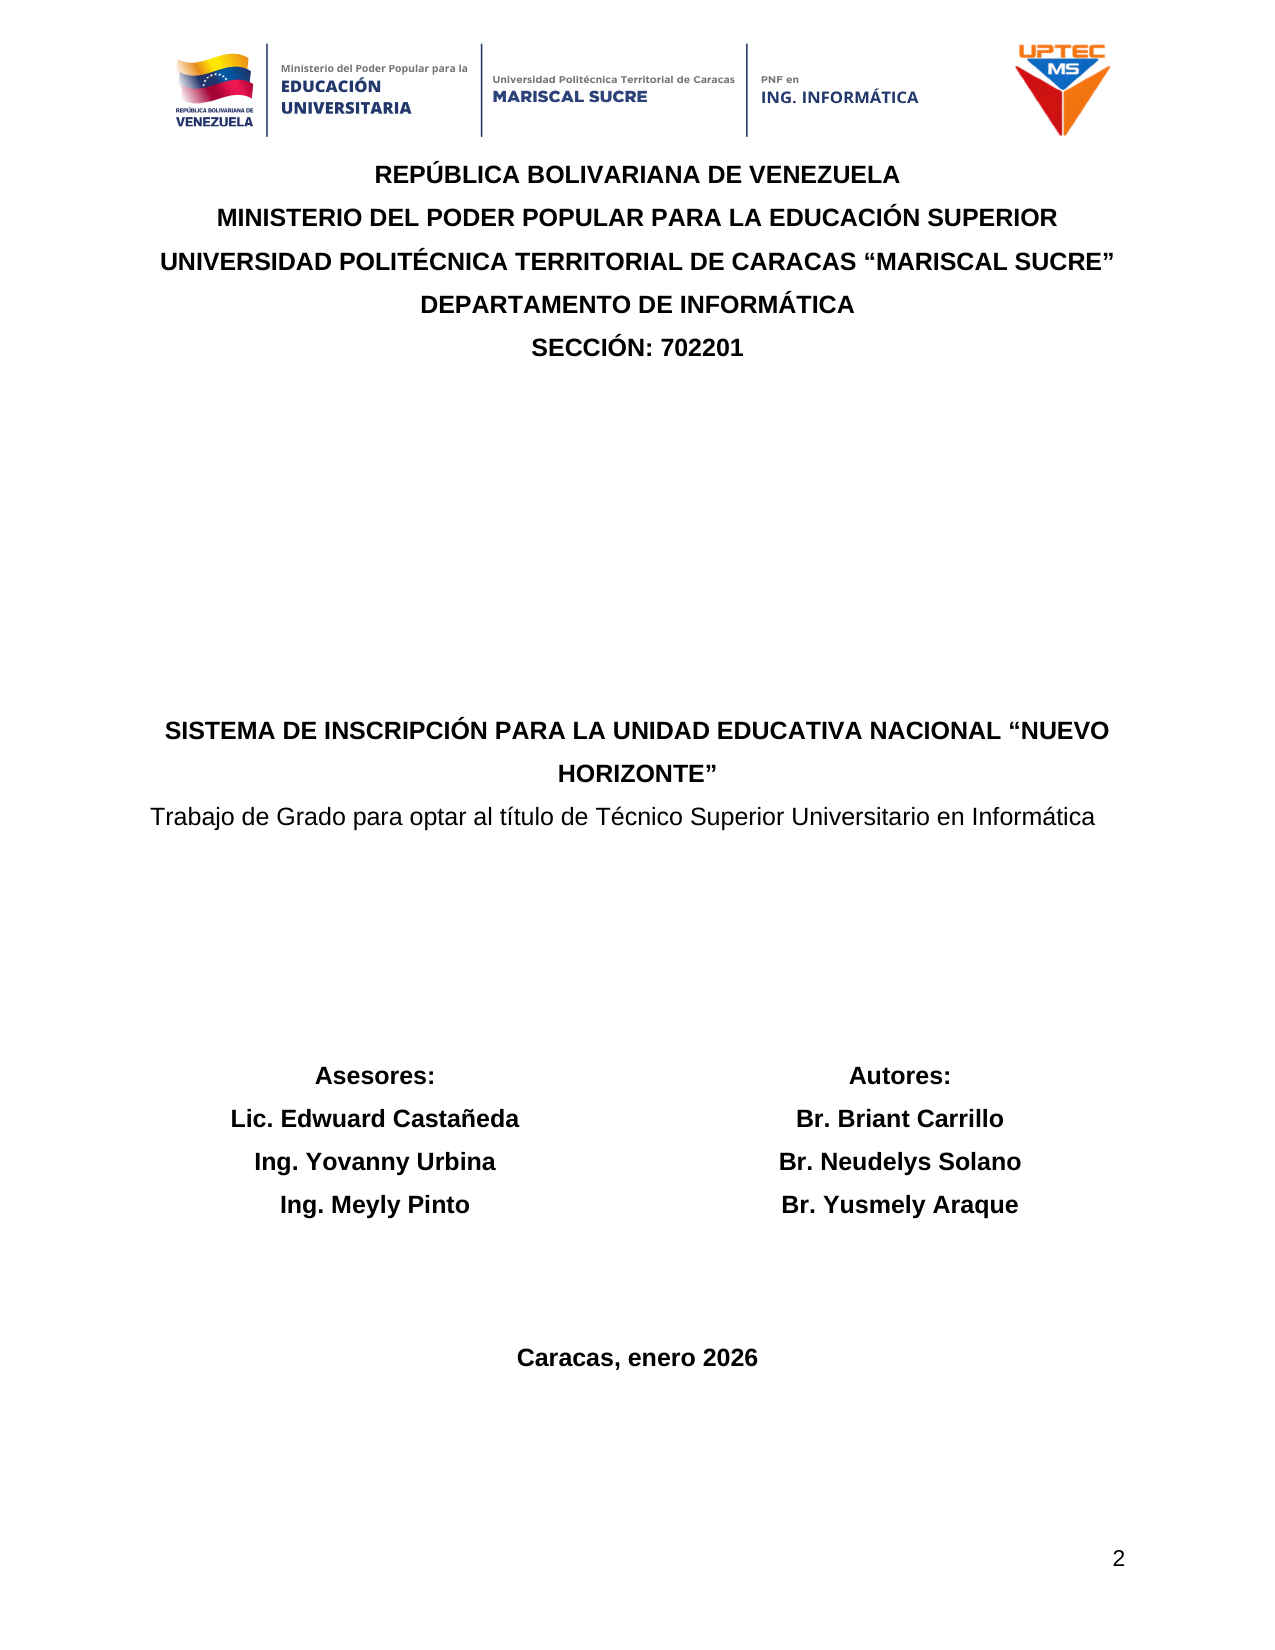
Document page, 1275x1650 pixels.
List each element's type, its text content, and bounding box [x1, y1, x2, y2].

picture [150, 18, 1125, 160]
text SECCIÓN: 702201 [150, 333, 1125, 362]
text Caracas, enero 2026 [150, 1343, 1125, 1371]
text MINISTERIO DEL PODER POPULAR PARA LA EDUCACIÓN SUPERIOR [150, 203, 1125, 232]
text Trabajo de Grado para optar al título de Técnico Superior Universitario en Informática [150, 802, 1125, 831]
text UNIVERSIDAD POLITÉCNICA TERRITORIAL DE CARACAS “MARISCAL SUCRE” DEPARTAMENTO DE INFORMÁTICA [150, 247, 1125, 318]
text SISTEMA DE INSCRIPCIÓN PARA LA UNIDAD EDUCATIVA NACIONAL “NUEVO HORIZONTE” [150, 716, 1125, 788]
text Br. Yusmely Araque [675, 1190, 1125, 1219]
text Ing. Yovanny Urbina Ing. Meyly Pinto Autores: Br. Briant Carrillo Br. Neudelys Solano [150, 1147, 600, 1262]
text Ing. Yovanny Urbina Ing. Meyly Pinto Autores: Br. Briant Carrillo Br. Neudelys Solano [675, 1061, 1125, 1176]
text REPÚBLICA BOLIVARIANA DE VENEZUELA [150, 160, 1125, 189]
text Asesores: Lic. Edwuard Castañeda [150, 1061, 600, 1133]
